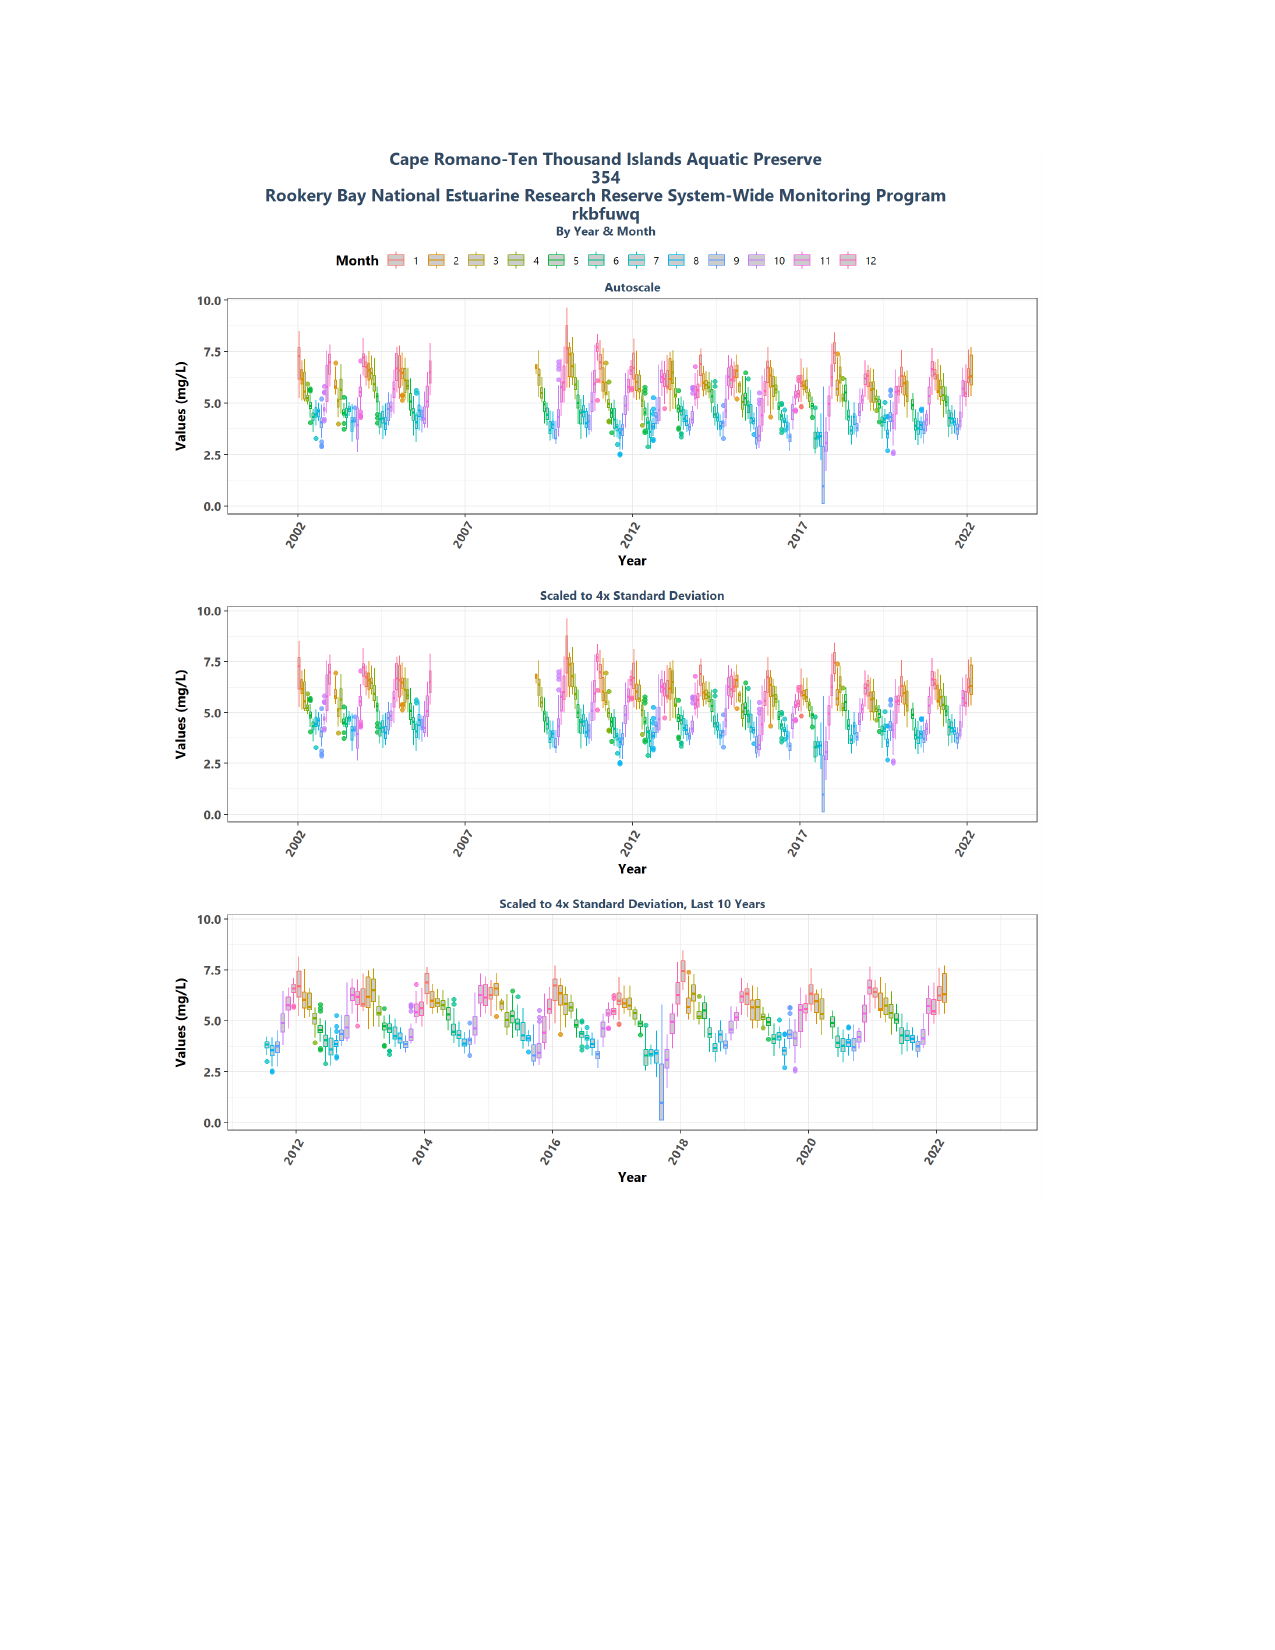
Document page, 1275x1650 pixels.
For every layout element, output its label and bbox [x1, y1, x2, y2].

picture [168, 150, 1044, 1200]
